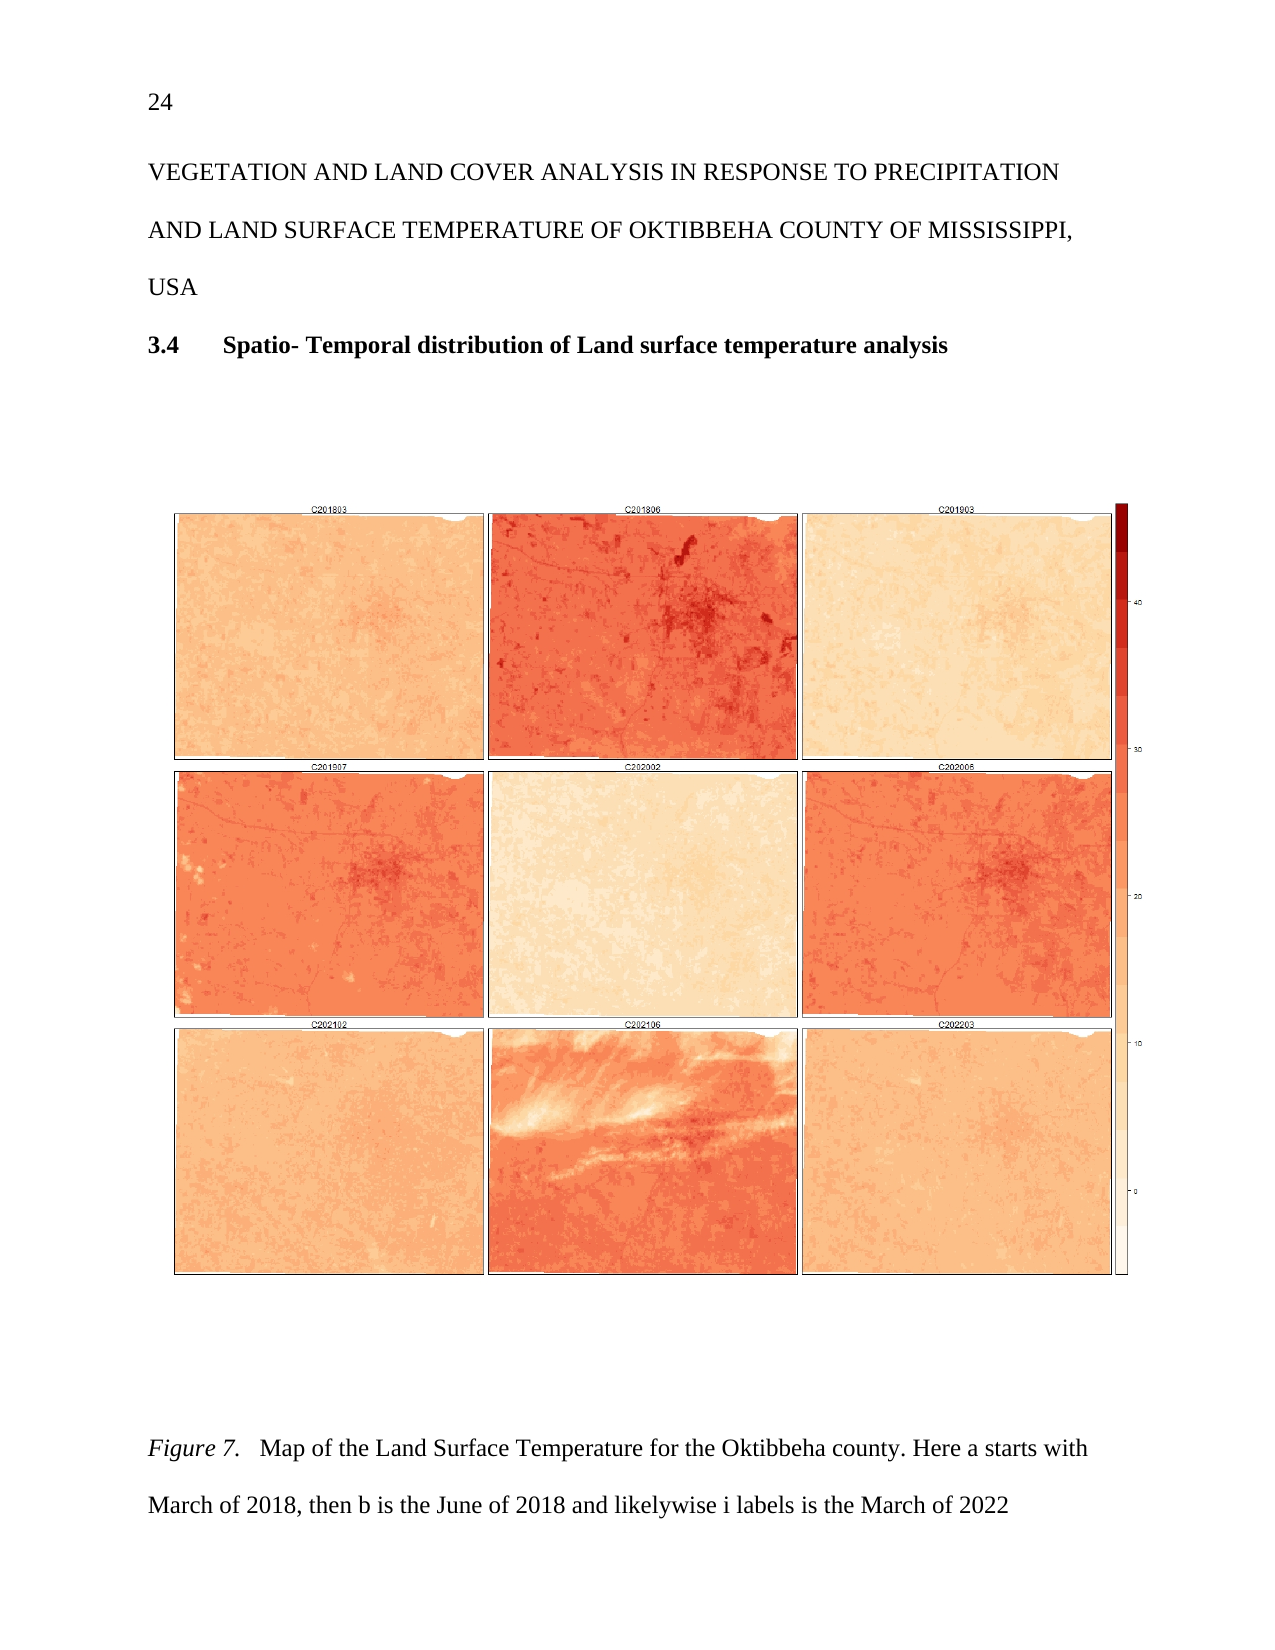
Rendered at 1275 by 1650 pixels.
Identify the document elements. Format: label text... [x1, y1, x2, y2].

text Figure 7. Map of the Land Surface Temperature for the Oktibbeha county. Here a starts with March of 2018, then b is the June of 2018 and likelywise i labels is the March of 2022 [148, 1433, 1127, 1519]
picture [166, 400, 1146, 1379]
subtitle 3.4 Spatio- Temporal distribution of Land surface temperature analysis [148, 330, 1127, 359]
